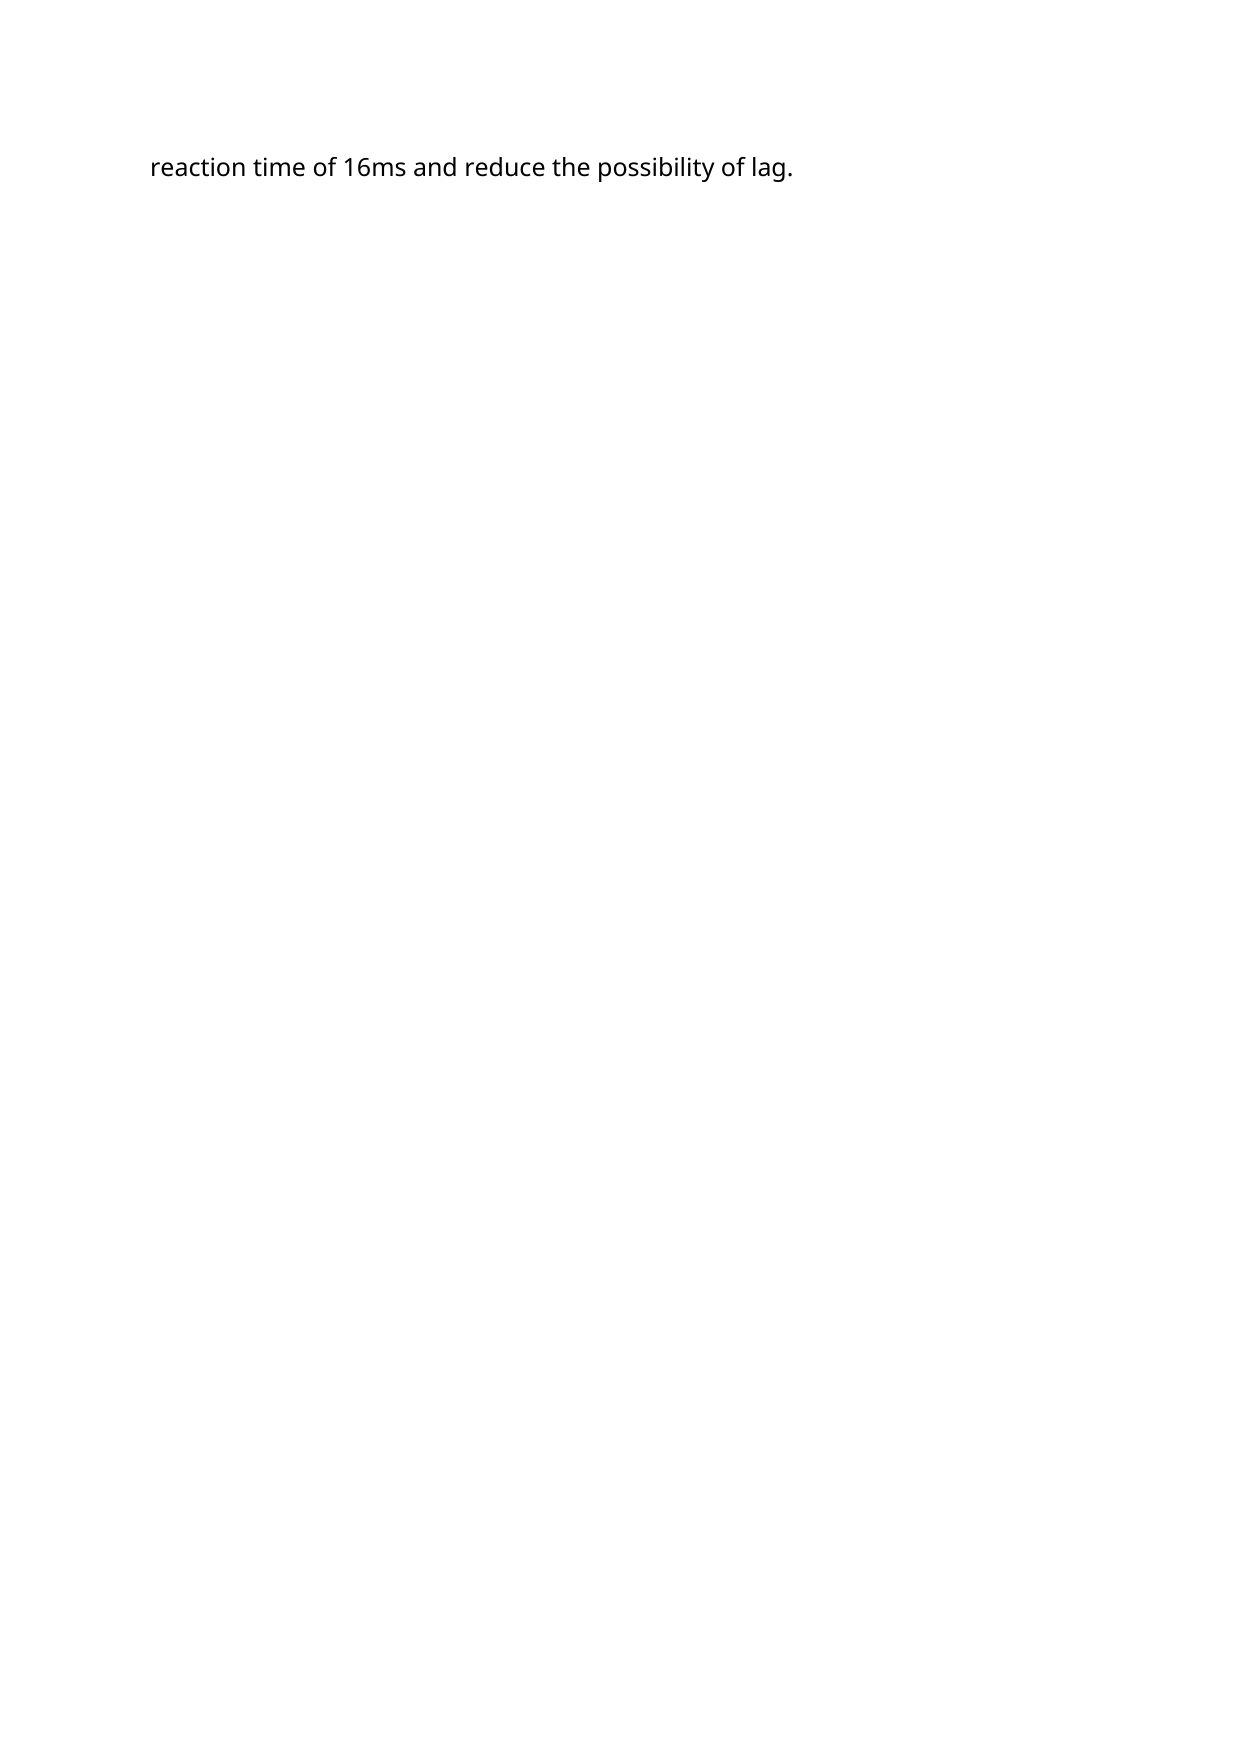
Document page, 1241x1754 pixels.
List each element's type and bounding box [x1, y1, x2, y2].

text [150, 150, 1090, 184]
